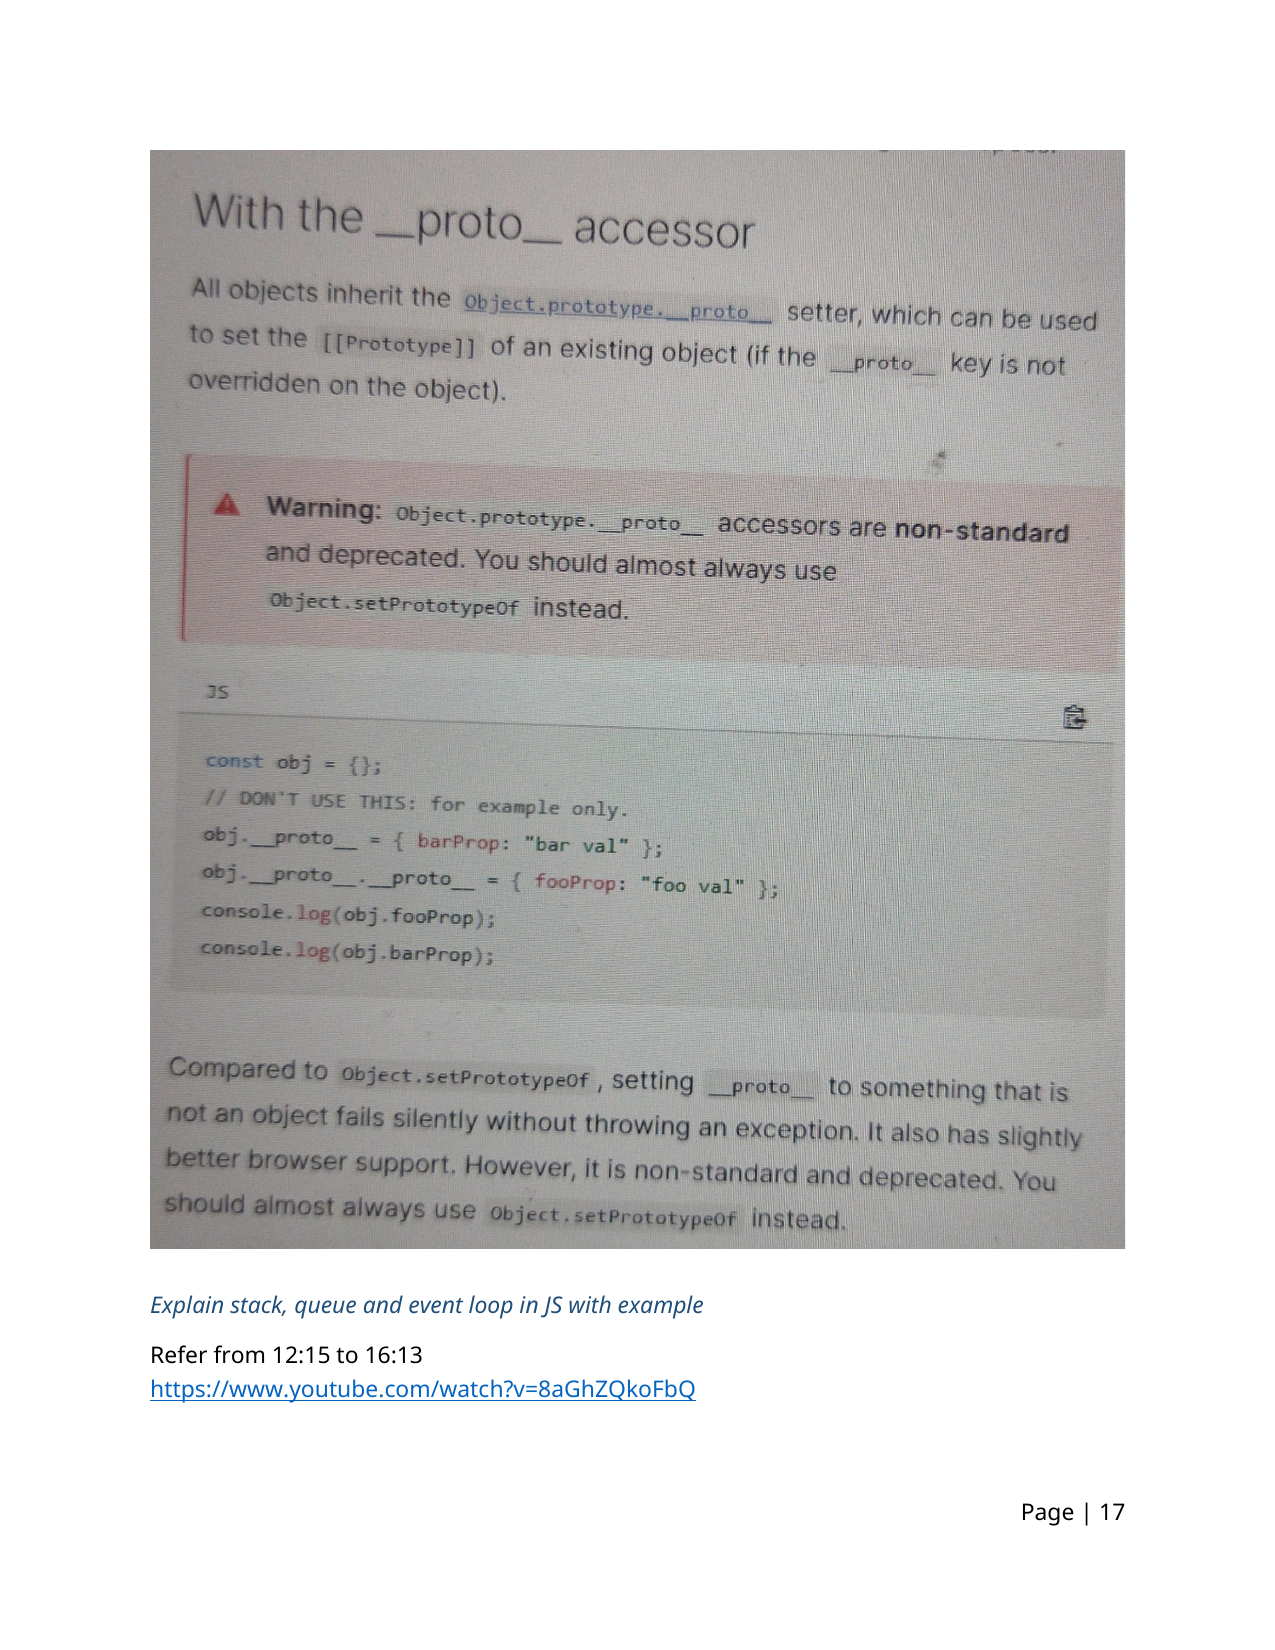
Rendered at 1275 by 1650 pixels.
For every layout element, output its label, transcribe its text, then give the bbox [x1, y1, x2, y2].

picture [150, 150, 1125, 1249]
text Refer from 12:15 to 16:13 [150, 1339, 1125, 1371]
text https://www.youtube.com/watch?v=8aGhZQkoFbQ [150, 1373, 1125, 1404]
subtitle Explain stack, queue and event loop in JS with example [150, 1289, 1125, 1320]
